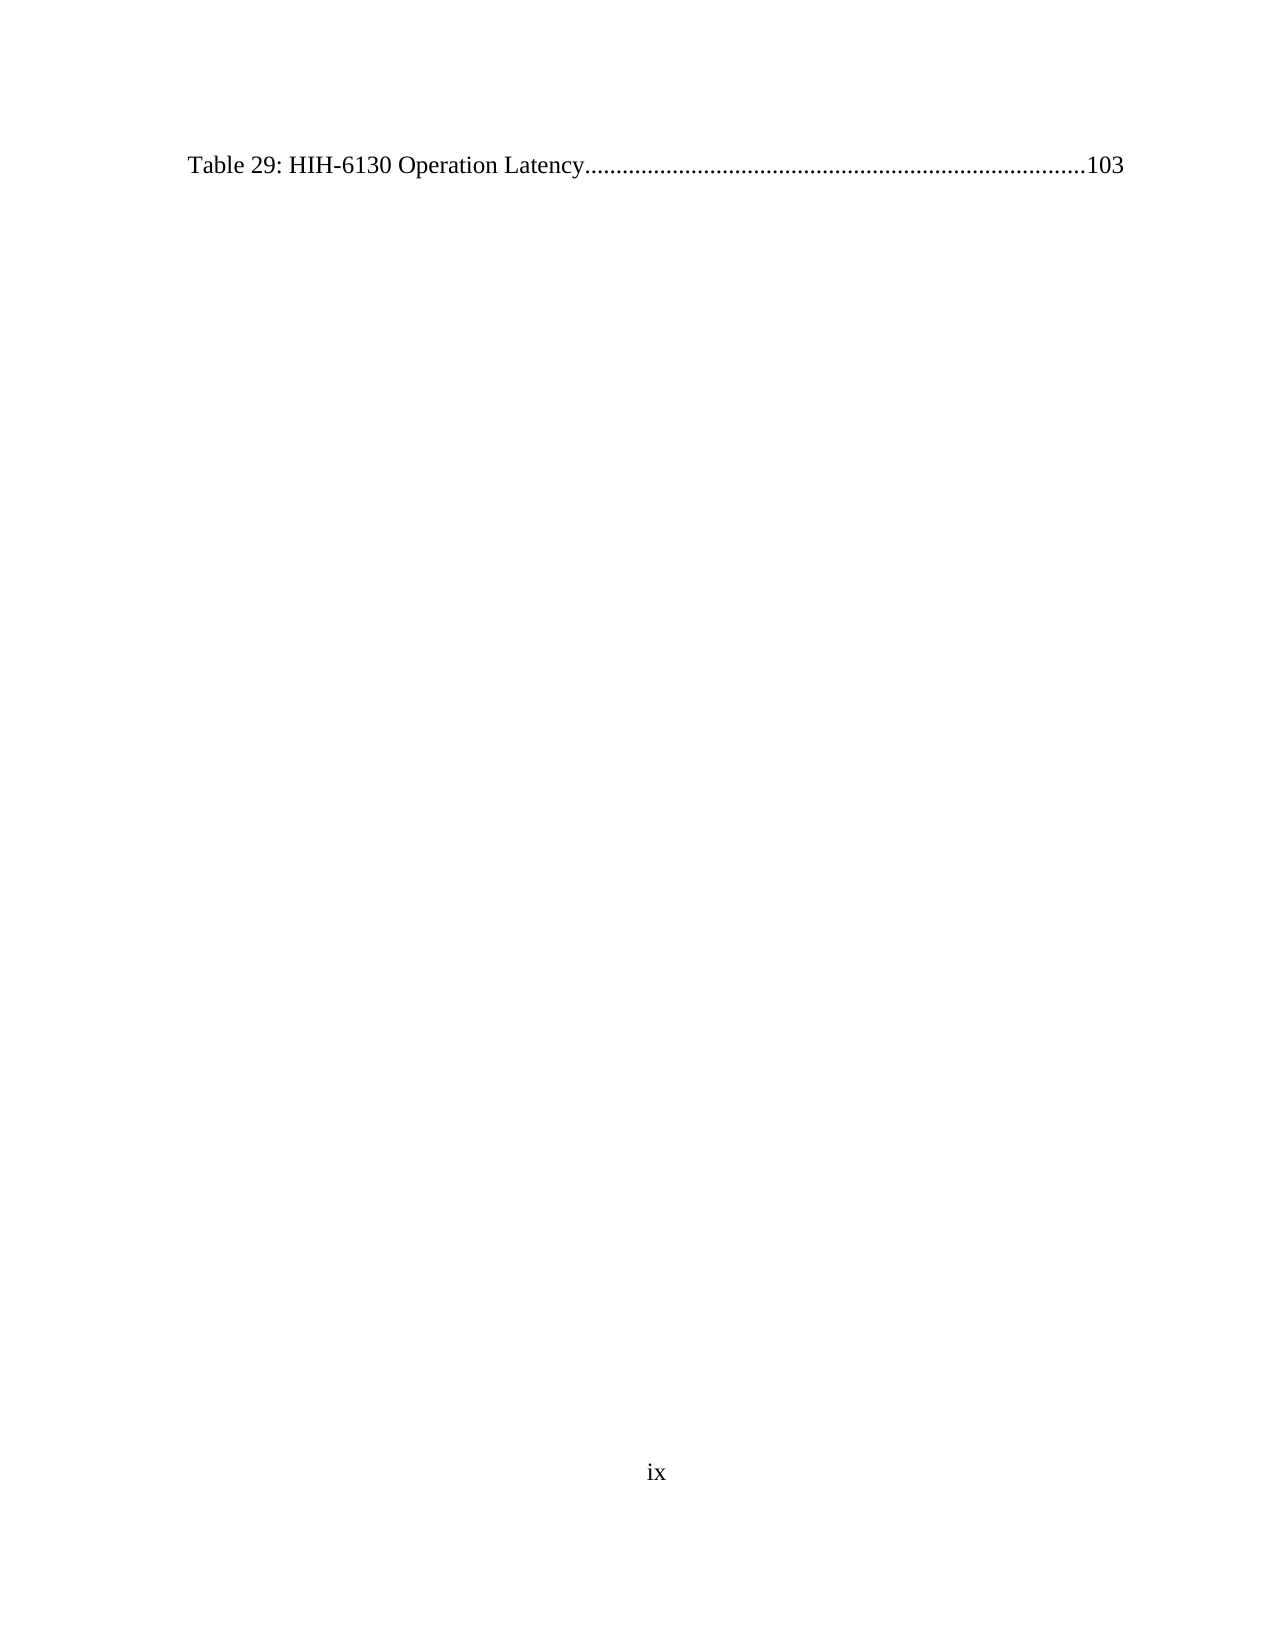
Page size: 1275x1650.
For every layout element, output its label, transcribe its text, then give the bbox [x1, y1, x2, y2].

text Table 29: HIH-6130 Operation Latency [187, 150, 1125, 179]
